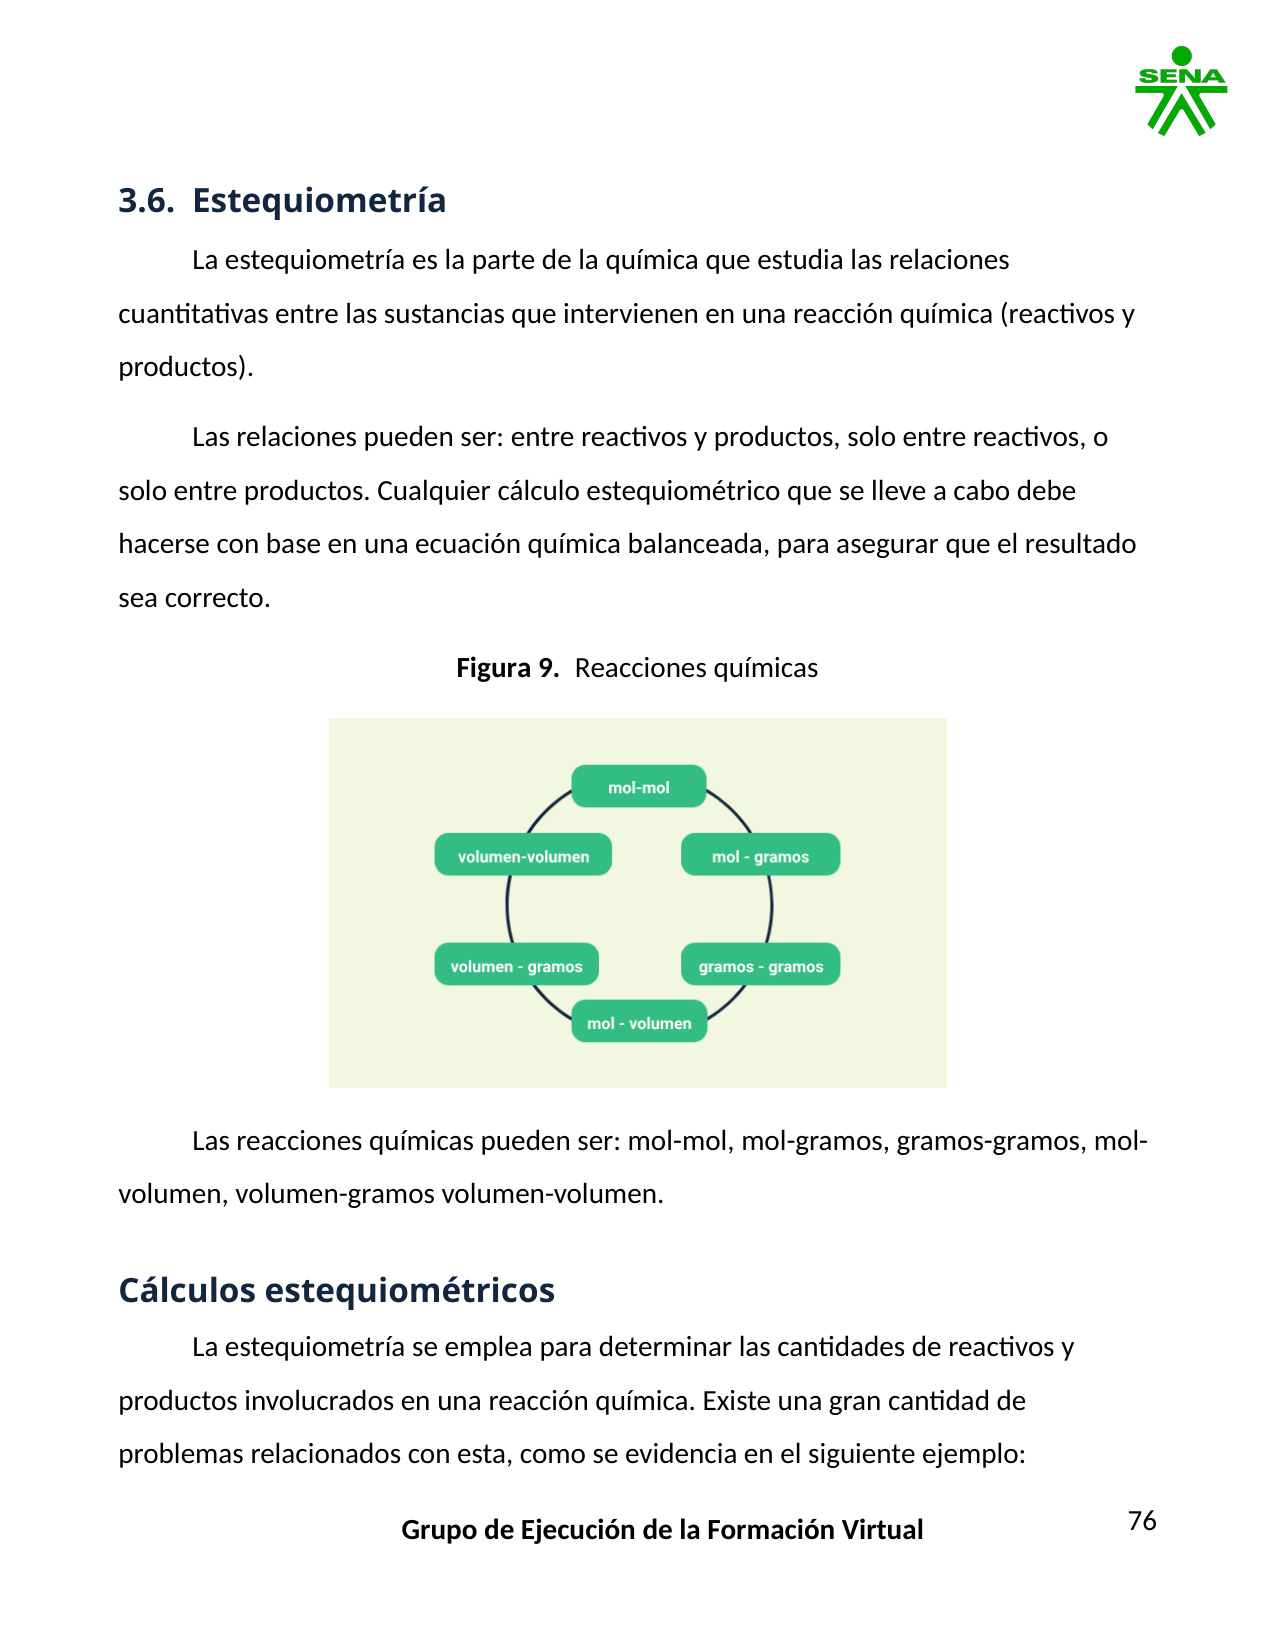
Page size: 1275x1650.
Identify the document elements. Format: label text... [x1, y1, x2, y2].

text Reacciones químicas [118, 649, 1157, 684]
subtitle Estequiometría [118, 177, 1157, 223]
picture [1135, 46, 1228, 136]
text La estequiometría es la parte de la química que estudia las relaciones cuantitativas entre las sustancias que intervienen en una reacción química (reactivos y productos). [118, 241, 1157, 384]
text Las relaciones pueden ser: entre reactivos y productos, solo entre reactivos, o solo entre productos. Cualquier cálculo estequiométrico que se lleve a cabo debe hacerse con base en una ecuación química balanceada, para asegurar que el resultado sea correcto. [118, 418, 1157, 614]
text Las reacciones químicas pueden ser: mol-mol, mol-gramos, gramos-gramos, mol-volumen, volumen-gramos volumen-volumen. [118, 1122, 1157, 1211]
subtitle Cálculos estequiométricos [118, 1266, 1157, 1312]
picture [328, 718, 947, 1088]
text La estequiometría se emplea para determinar las cantidades de reactivos y productos involucrados en una reacción química. Existe una gran cantidad de problemas relacionados con esta, como se evidencia en el siguiente ejemplo: [118, 1328, 1157, 1471]
